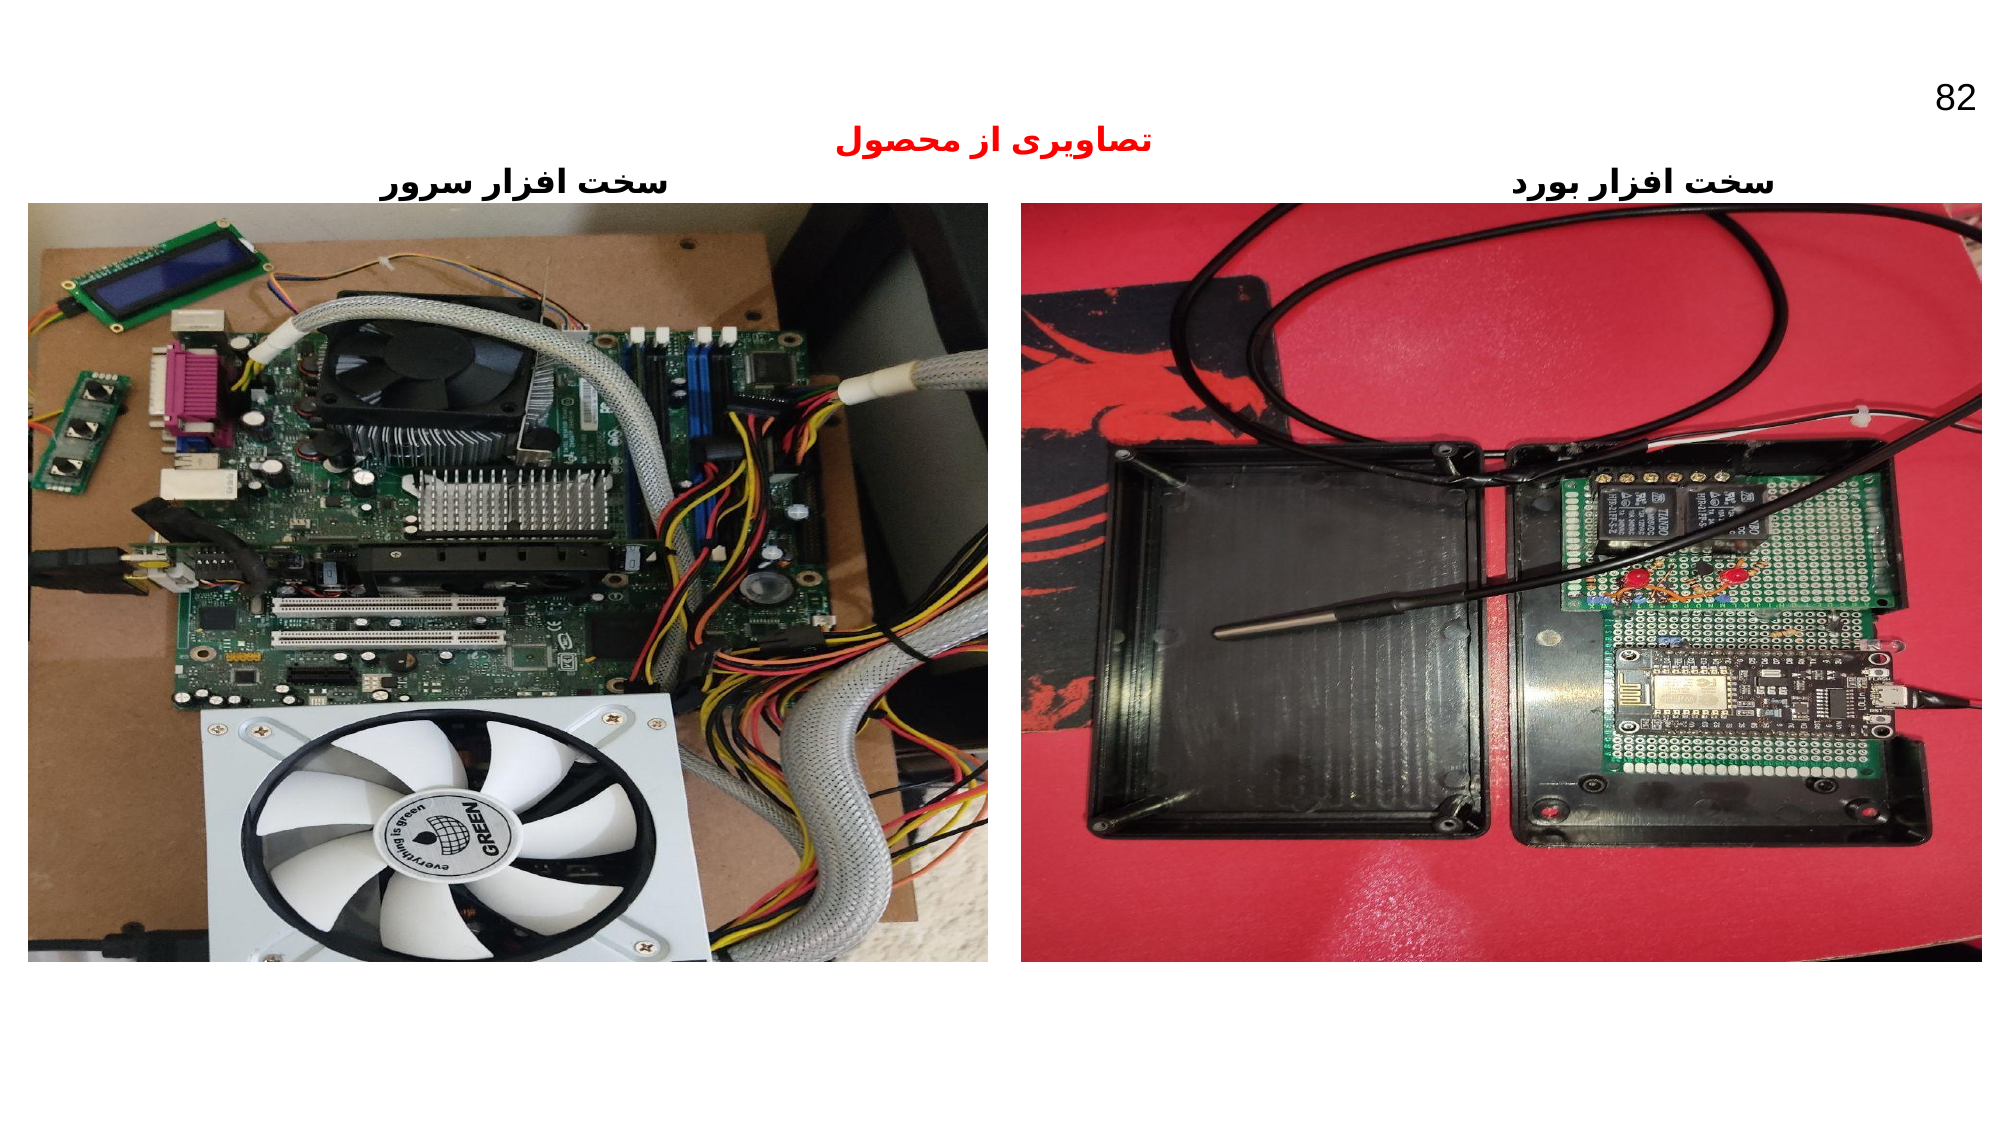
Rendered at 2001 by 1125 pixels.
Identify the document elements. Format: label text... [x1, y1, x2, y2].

picture [28, 203, 988, 962]
picture [1021, 203, 1982, 962]
subtitle تصاویری از محصول [380, 120, 1607, 159]
